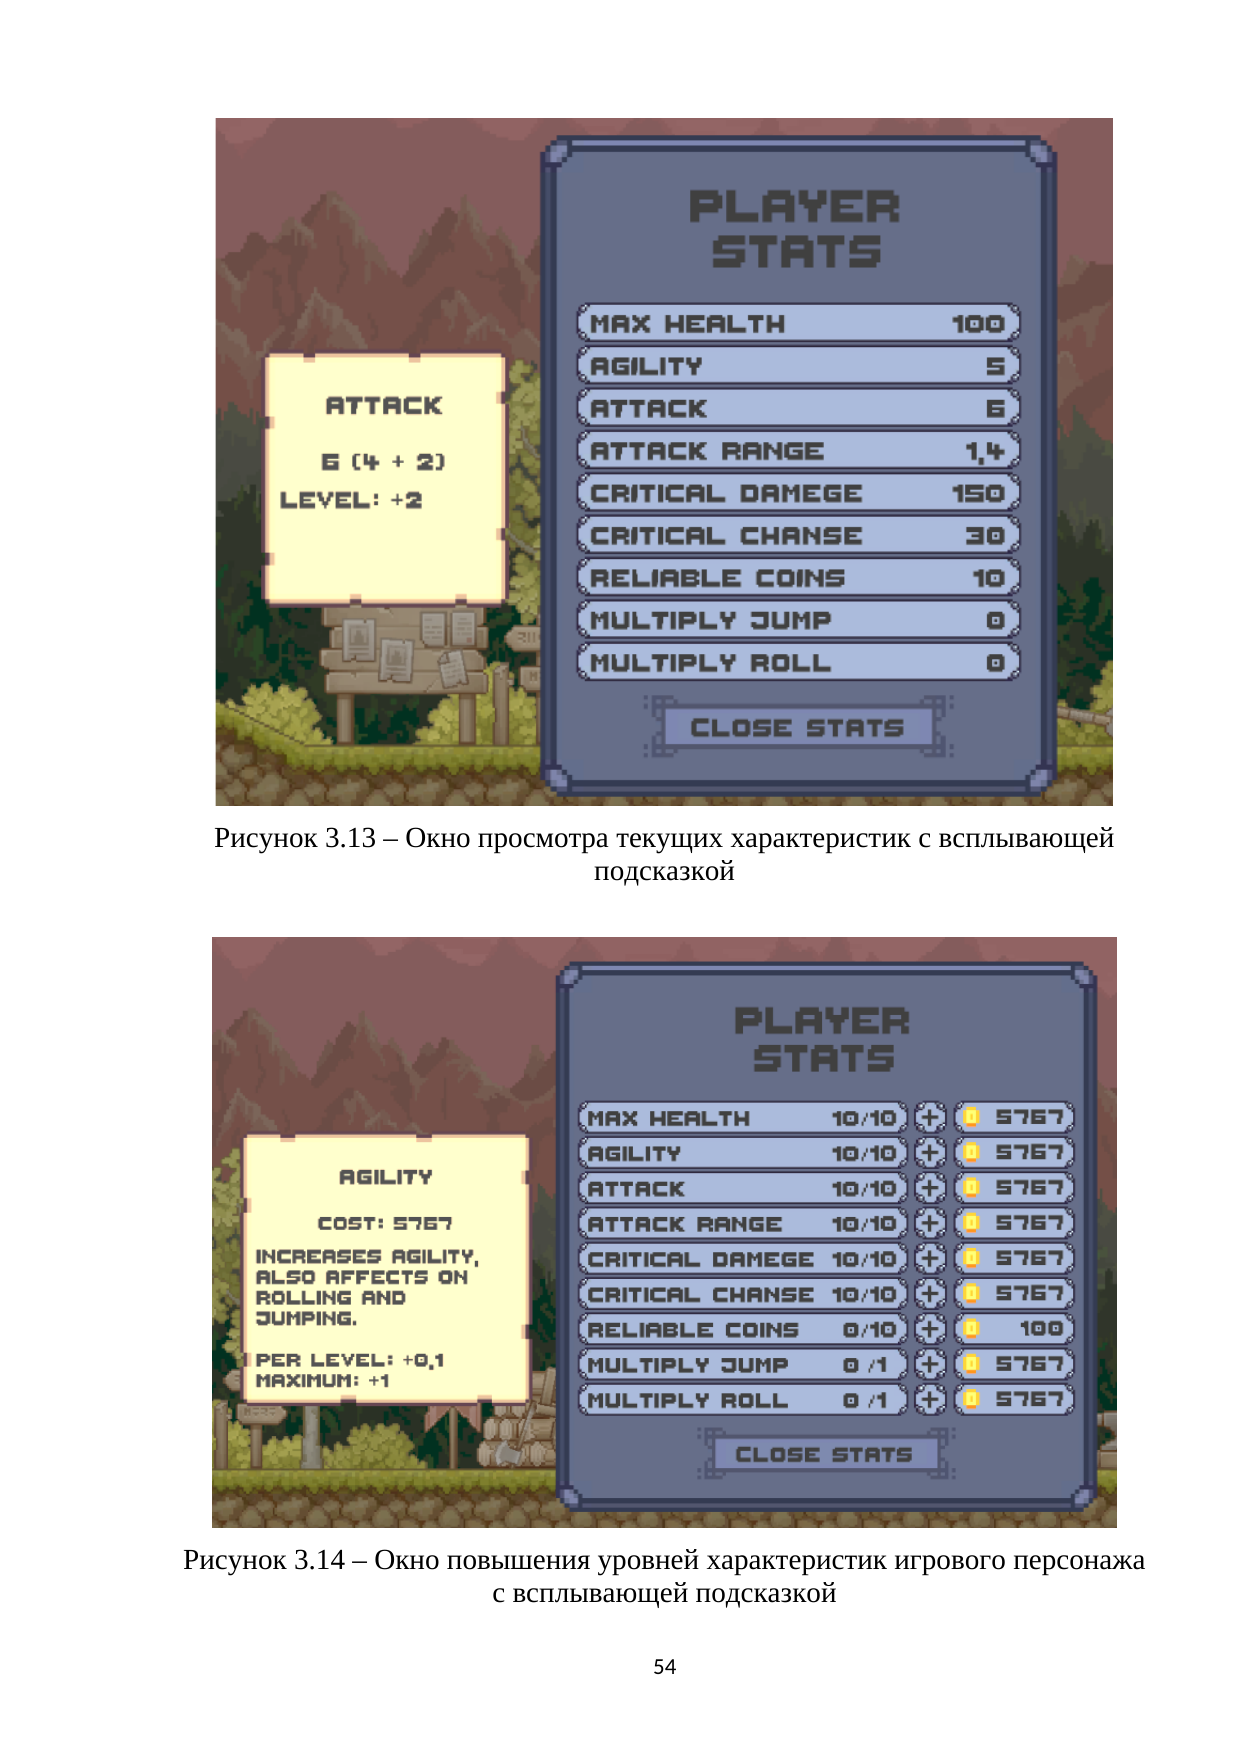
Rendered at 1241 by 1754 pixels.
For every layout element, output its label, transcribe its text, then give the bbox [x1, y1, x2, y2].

picture [215, 118, 1113, 806]
picture [212, 937, 1117, 1528]
text Рисунок 3.14 – Окно повышения уровней характеристик игрового персонажа с всплывающей подсказкой [177, 1542, 1152, 1609]
text Рисунок 3.13 – Окно просмотра текущих характеристик с всплывающей подсказкой [177, 820, 1152, 887]
